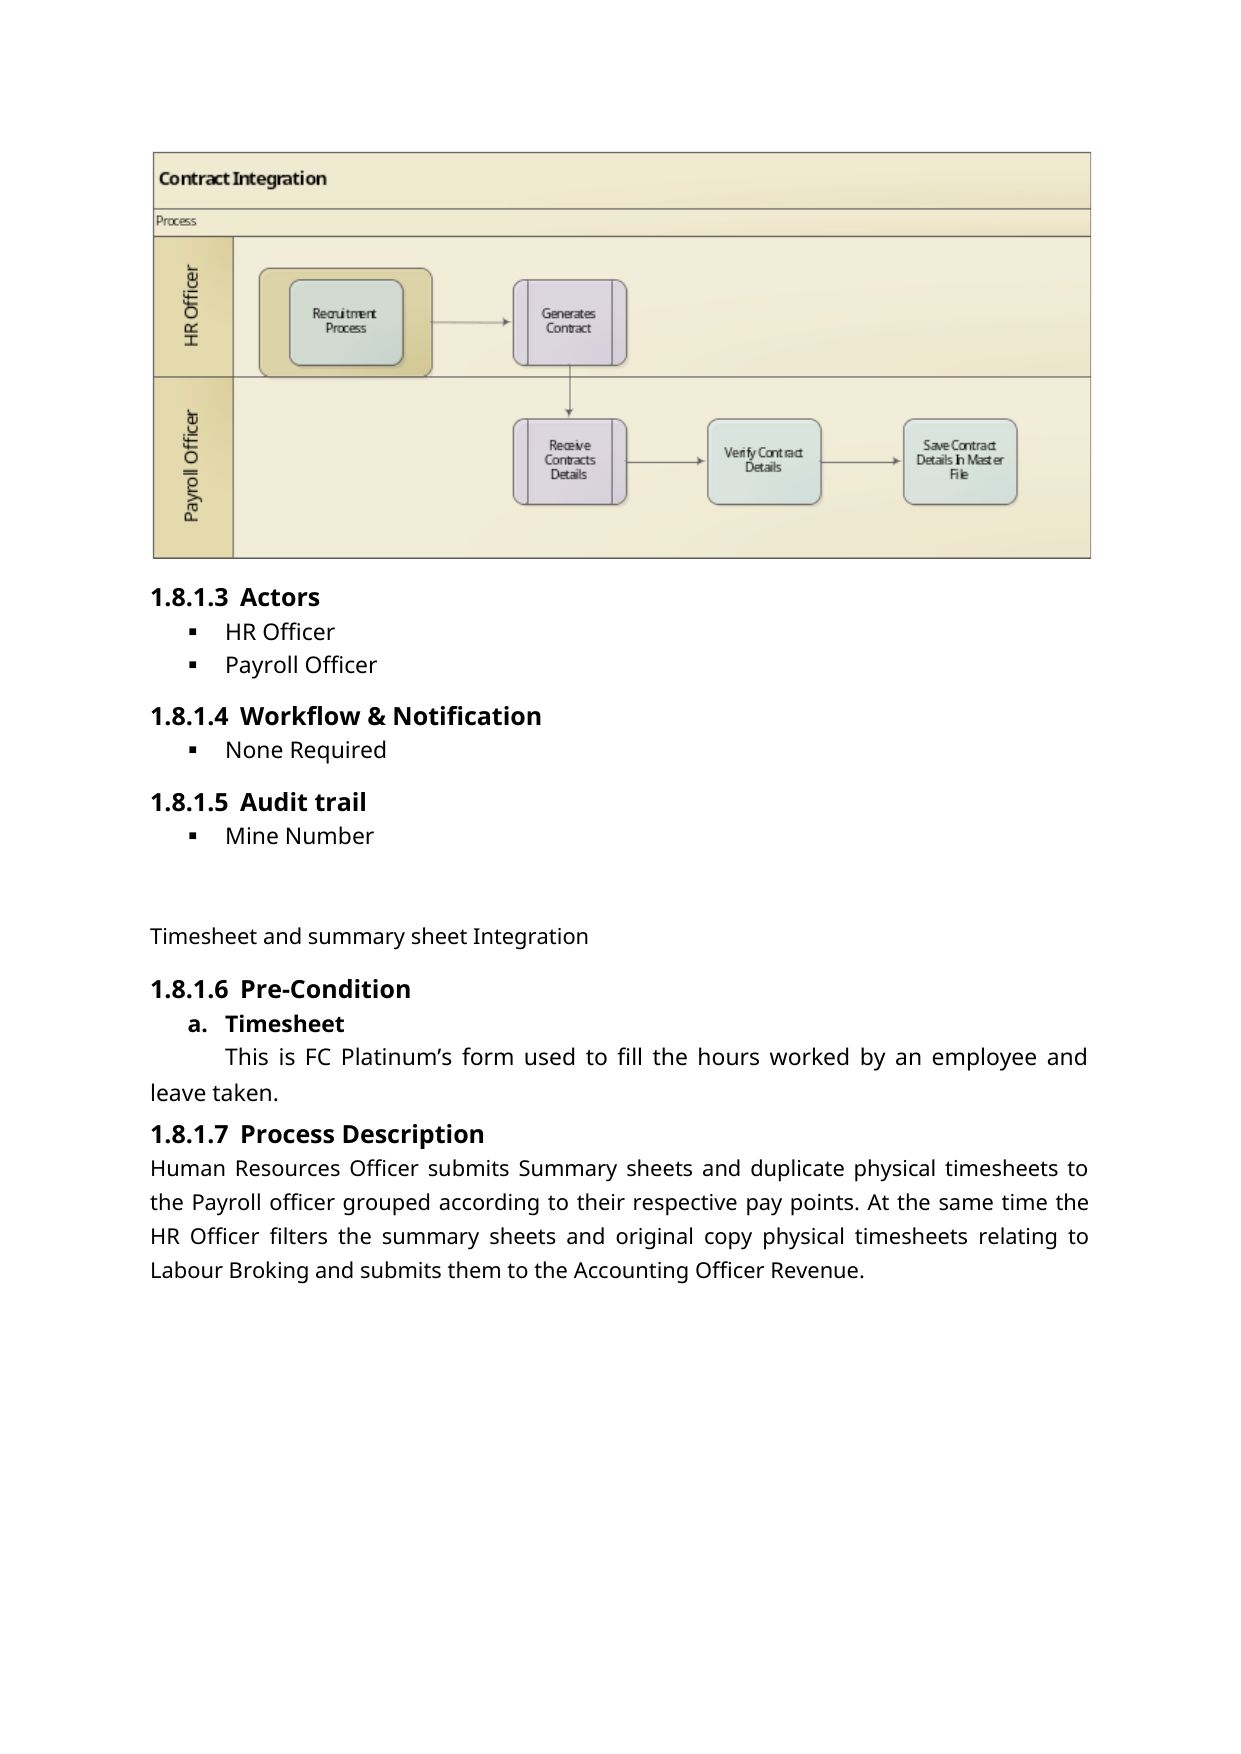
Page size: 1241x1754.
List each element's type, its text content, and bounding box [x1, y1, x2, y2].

subtitle Audit trail [150, 784, 1090, 818]
subtitle Pre-Condition [150, 972, 1090, 1006]
text This is FC Platinum’s form used to fill the hours worked by an employee and leave taken. [150, 1041, 1090, 1108]
text Timesheet and summary sheet Integration [150, 921, 1090, 951]
subtitle Actors [150, 579, 1090, 613]
subtitle Process Description [150, 1117, 1090, 1151]
list Mine Number [187, 820, 1090, 851]
list HR Officer [187, 615, 1090, 647]
text Human Resources Officer submits Summary sheets and duplicate physical timesheets to the Payroll officer grouped according to their respective pay points. At the same time the HR Officer filters the summary sheets and original copy physical timesheets relating to Labour Broking and submits them to the Accounting Officer Revenue. [150, 1153, 1090, 1285]
list Timesheet [187, 1008, 1090, 1039]
list Payroll Officer [187, 648, 1090, 680]
list None Required [187, 734, 1090, 766]
subtitle Workflow & Notification [150, 698, 1090, 732]
